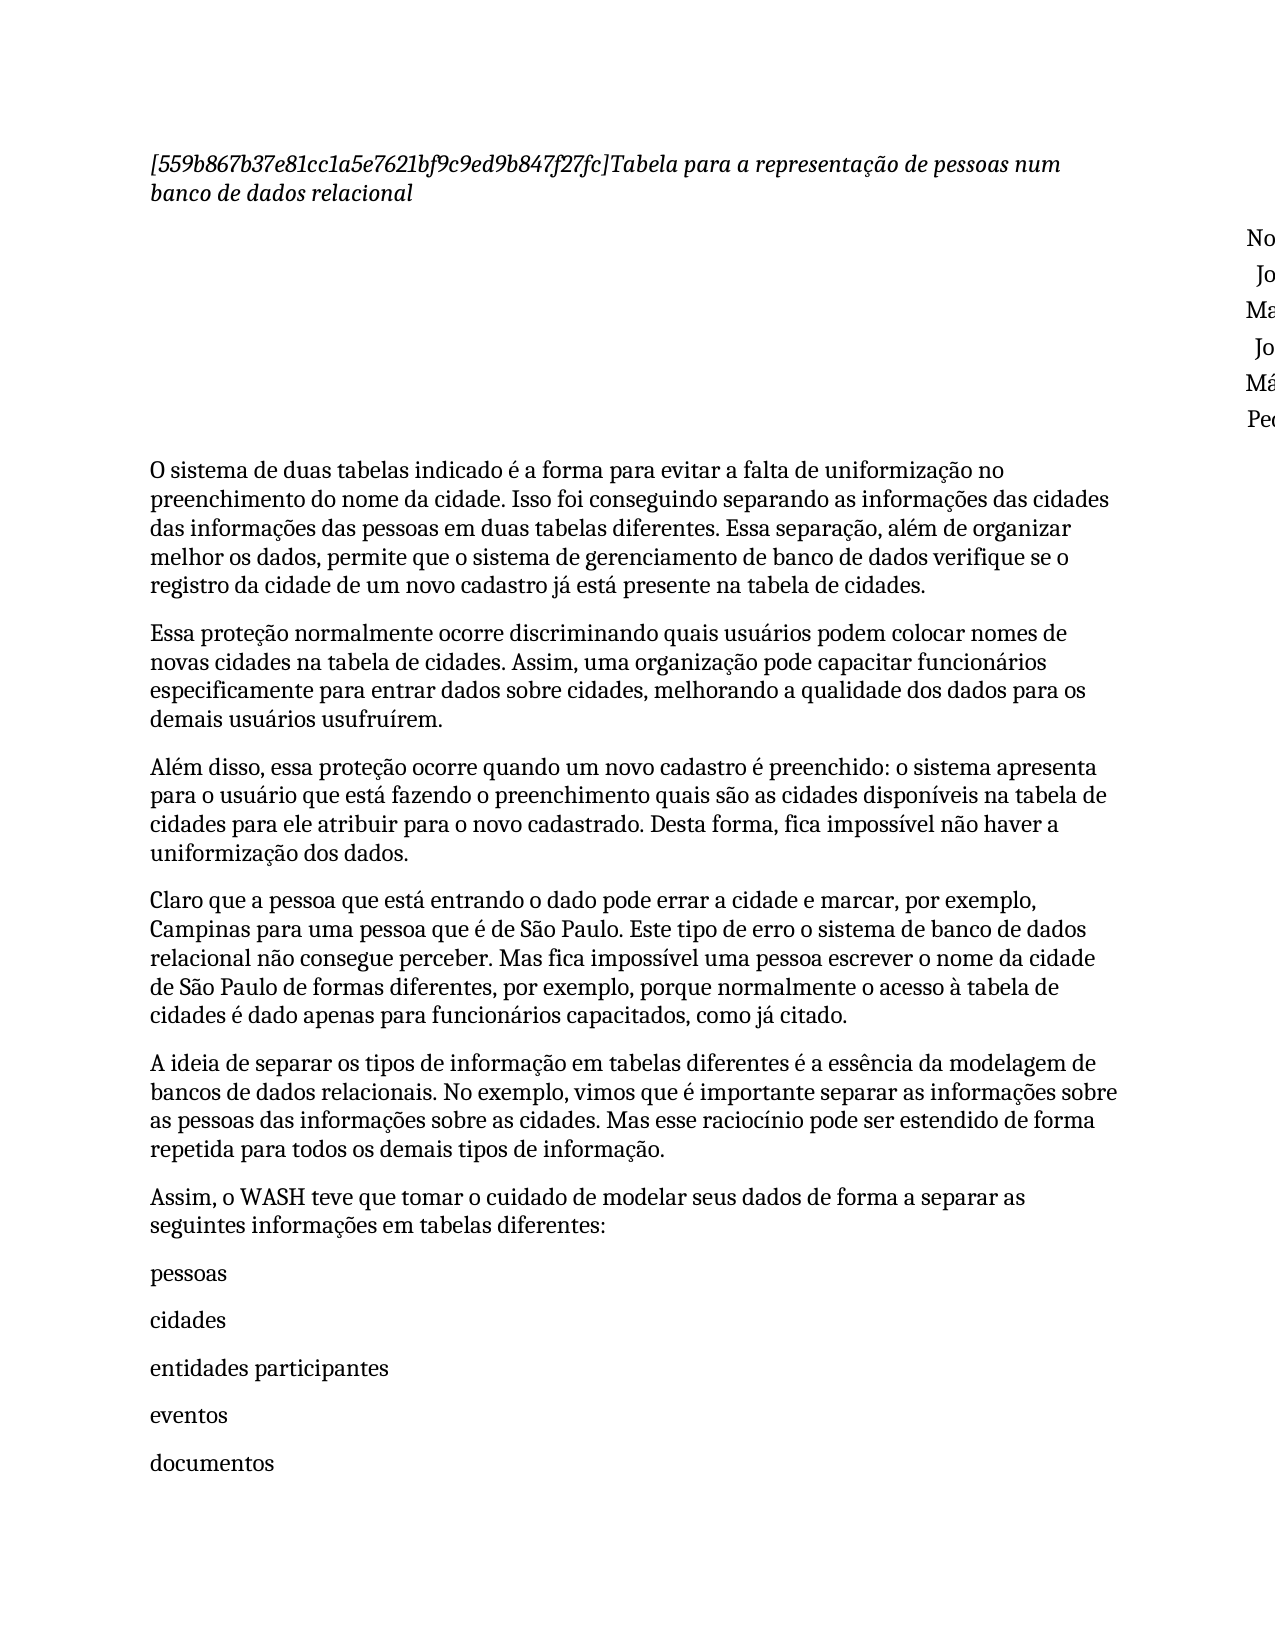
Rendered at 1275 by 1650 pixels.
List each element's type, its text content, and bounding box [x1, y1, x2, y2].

text Assim, o WASH teve que tomar o cuidado de modelar seus dados de forma a separar as seguintes informações em tabelas diferentes: [150, 1182, 1125, 1240]
text eventos [150, 1401, 1125, 1430]
text O sistema de duas tabelas indicado é a forma para evitar a falta de uniformização no preenchimento do nome da cidade. Isso foi conseguindo separando as informações das cidades das informações das pessoas em duas tabelas diferentes. Essa separação, além de organizar melhor os dados, permite que o sistema de gerenciamento de banco de dados verifique se o registro da cidade de um novo cadastro já está presente na tabela de cidades. [150, 456, 1125, 600]
text Essa proteção normalmente ocorre discriminando quais usuários podem colocar nomes de novas cidades na tabela de cidades. Assim, uma organização pode capacitar funcionários especificamente para entrar dados sobre cidades, melhorando a qualidade dos dados para os demais usuários usufruírem. [150, 619, 1125, 734]
text Além disso, essa proteção ocorre quando um novo cadastro é preenchido: o sistema apresenta para o usuário que está fazendo o preenchimento quais são as cidades disponíveis na tabela de cidades para ele atribuir para o novo cadastrado. Desta forma, fica impossível não haver a uniformização dos dados. [150, 752, 1125, 867]
text A ideia de separar os tipos de informação em tabelas diferentes é a essência da modelagem de bancos de dados relacionais. No exemplo, vimos que é importante separar as informações sobre as pessoas das informações sobre as cidades. Mas esse raciocínio pode ser estendido de forma repetida para todos os demais tipos de informação. [150, 1049, 1125, 1164]
text cidades [150, 1306, 1125, 1335]
text pessoas [150, 1259, 1125, 1287]
text Claro que a pessoa que está entrando o dado pode errar a cidade e marcar, por exemplo, Campinas para uma pessoa que é de São Paulo. Este tipo de erro o sistema de banco de dados relacional não consegue perceber. Mas fica impossível uma pessoa escrever o nome da cidade de São Paulo de formas diferentes, por exemplo, porque normalmente o acesso à tabela de cidades é dado apenas para funcionários capacitados, como já citado. [150, 886, 1125, 1030]
table_cell Pedro [139, 401, 1275, 437]
table_cell Maria [139, 293, 1275, 329]
table_cell José [139, 256, 1275, 292]
table_header Nome [139, 220, 1275, 256]
text documentos [150, 1449, 1125, 1477]
table_cell Mário [139, 365, 1275, 401]
text entidades participantes [150, 1354, 1125, 1382]
table_cell João [139, 329, 1275, 365]
text [559b867b37e81cc1a5e7621bf9c9ed9b847f27fc]Tabela para a representação de pessoas num banco de dados relacional [150, 150, 1125, 207]
